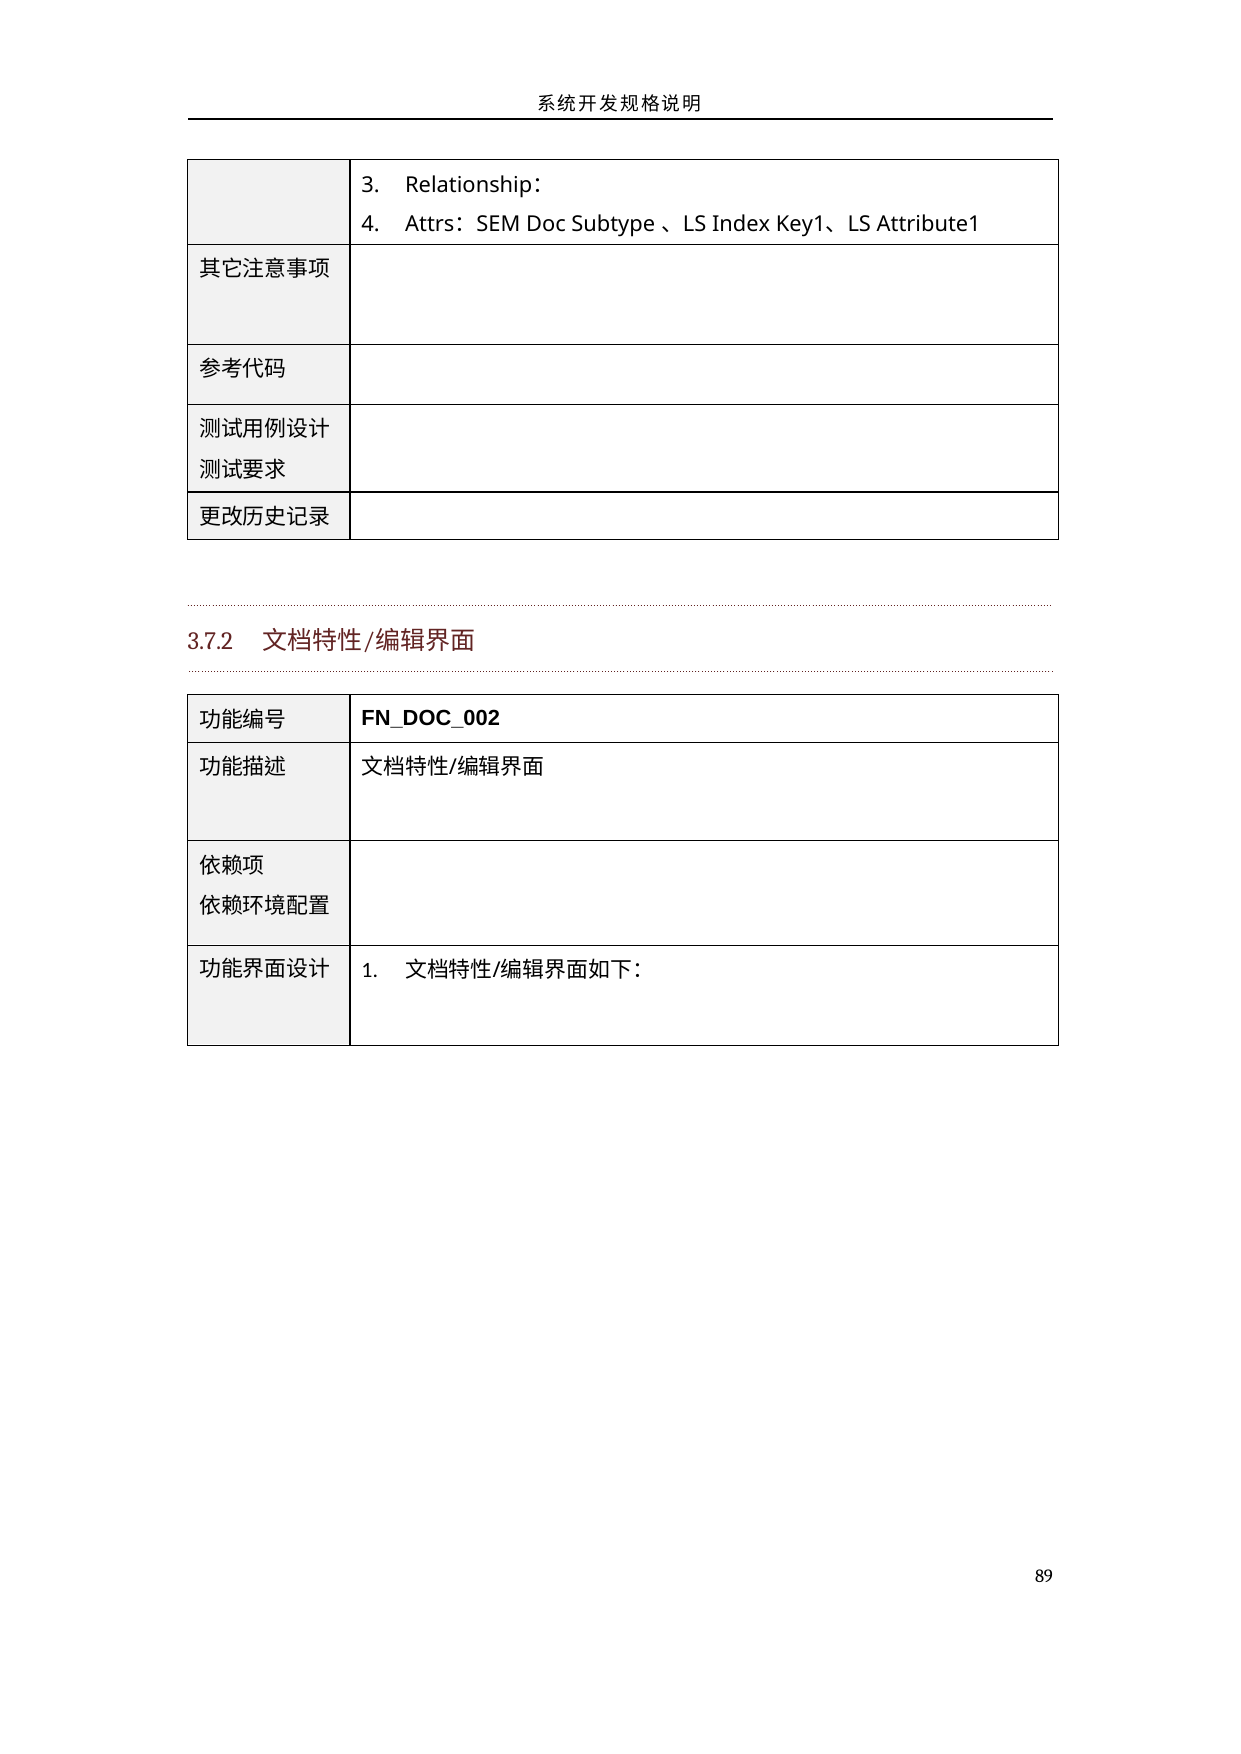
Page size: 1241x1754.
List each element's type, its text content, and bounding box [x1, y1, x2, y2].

table_cell 参考代码 [188, 345, 349, 404]
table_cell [351, 160, 1058, 244]
table_cell [351, 345, 1058, 404]
table_cell [351, 841, 1058, 944]
table_cell 文档特性/编辑界面 [351, 743, 1058, 840]
table_cell 更改历史记录 [188, 493, 349, 539]
table_cell [351, 245, 1058, 344]
table_cell 功能逻辑描述 [188, 160, 349, 244]
table_header FN_DOC_002 [351, 695, 1058, 742]
table_cell [351, 493, 1058, 539]
table_cell 文档特性/编辑界面如下： [351, 946, 1058, 1044]
table_header 功能编号 [188, 695, 349, 742]
table_cell 依赖项 依赖环境配置 [188, 841, 349, 944]
table_cell 功能界面设计 [188, 946, 349, 1044]
table_cell [351, 405, 1058, 491]
table_cell 测试用例设计 测试要求 [188, 405, 349, 491]
table_cell 功能描述 [188, 743, 349, 840]
table_cell 其它注意事项 [188, 245, 349, 344]
subtitle 文档特性/编辑界面 [187, 605, 1053, 672]
